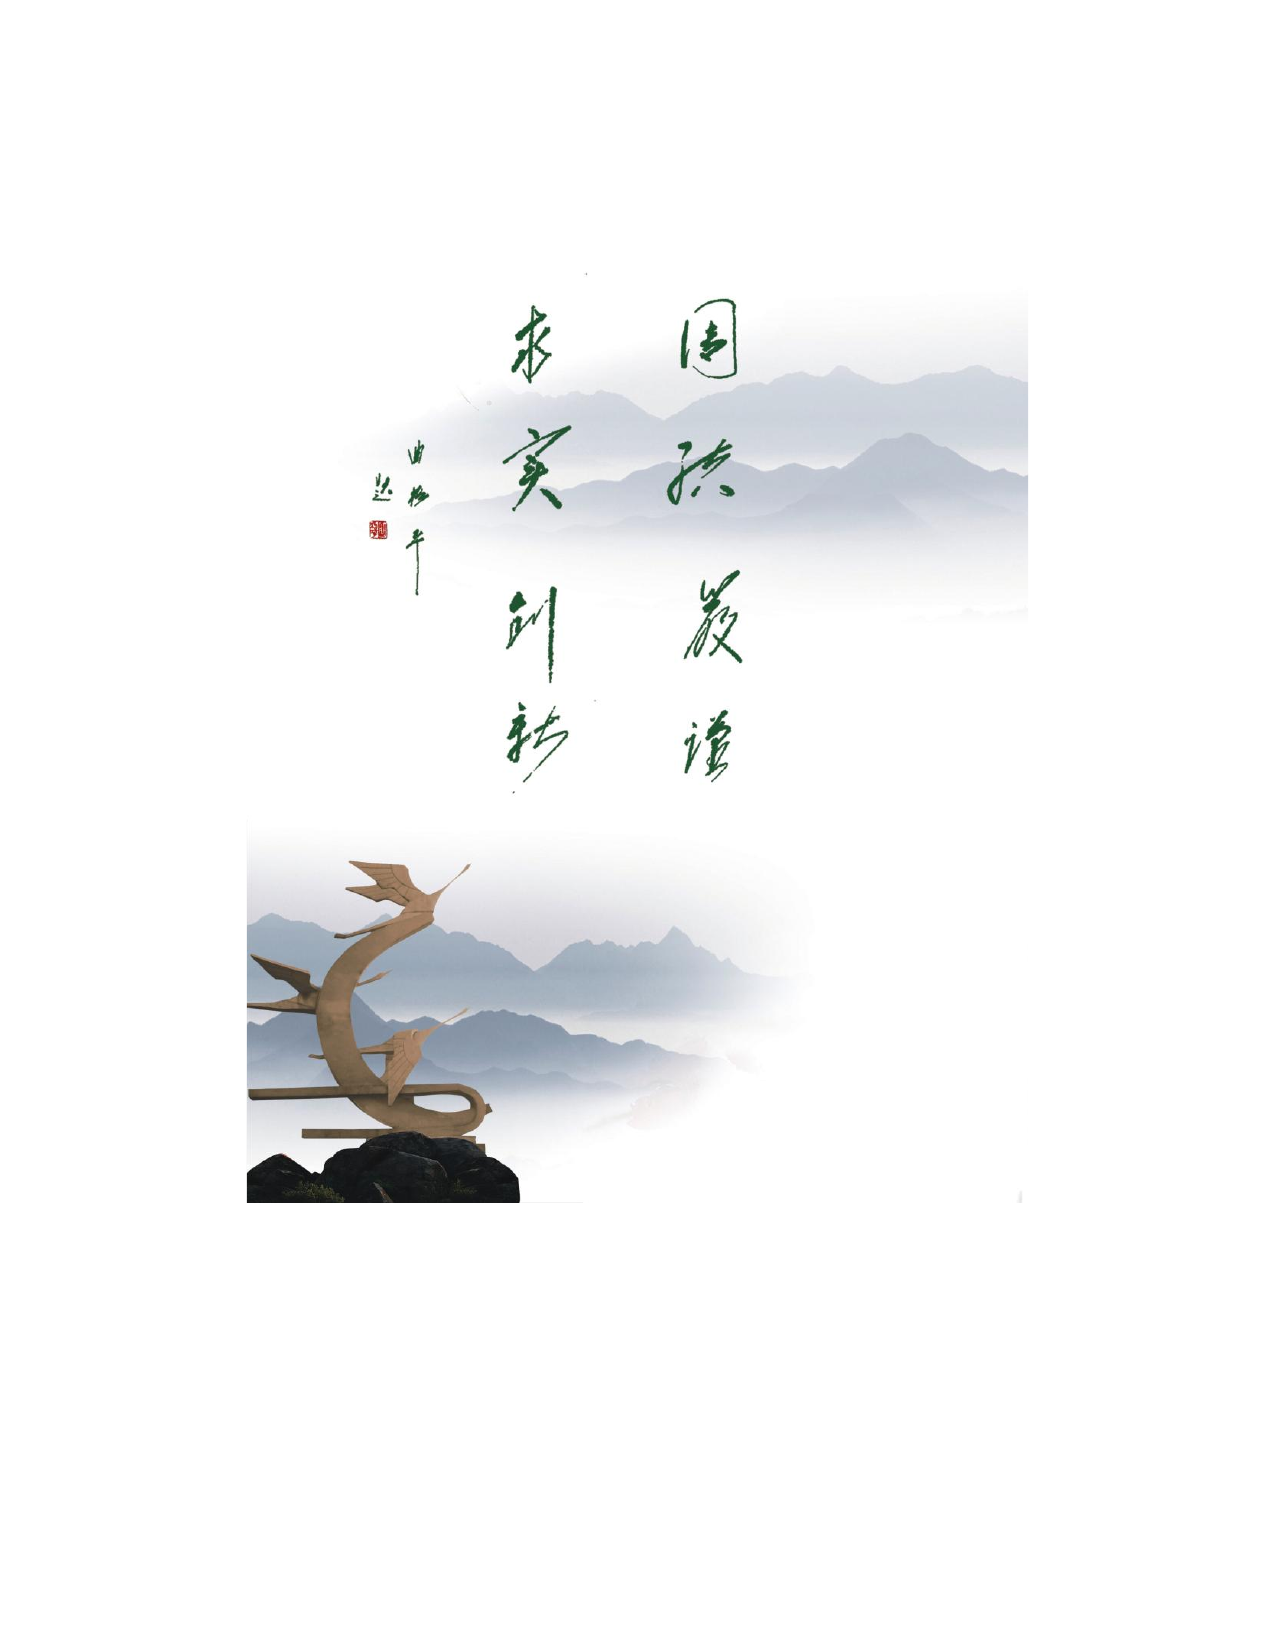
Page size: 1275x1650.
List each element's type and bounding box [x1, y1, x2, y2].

picture [246, 150, 1029, 1203]
